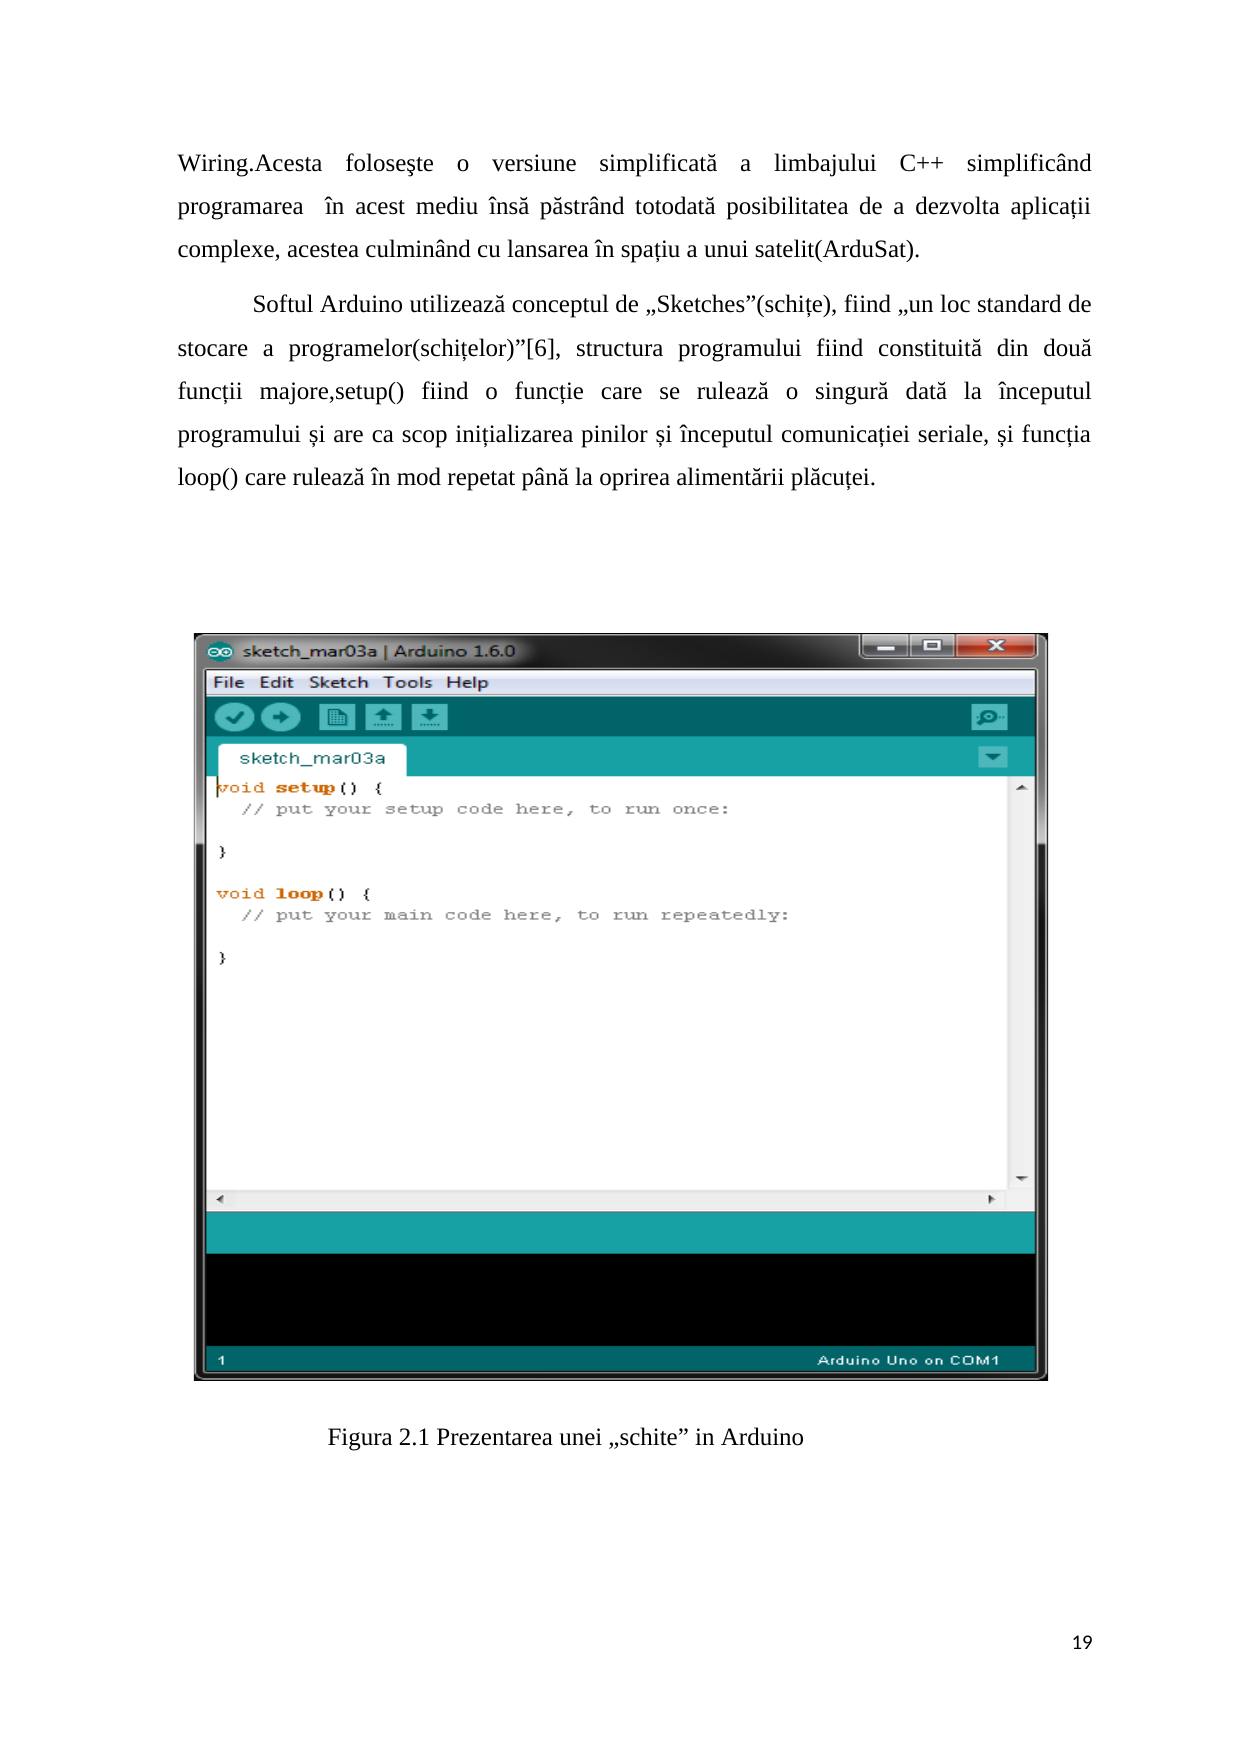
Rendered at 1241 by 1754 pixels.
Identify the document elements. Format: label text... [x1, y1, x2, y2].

text Softul Arduino utilizează conceptul de „Sketches”(schițe), fiind „un loc standard de stocare a programelor(schițelor)”[6], structura programului fiind constituită din două funcții majore,setup() fiind o funcție care se rulează o singură dată la începutul programului și are ca scop inițializarea pinilor și începutul comunicației seriale, și funcția loop() care rulează în mod repetat până la oprirea alimentării plăcuței. [177, 289, 1092, 491]
picture [193, 633, 1049, 1381]
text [177, 148, 1092, 263]
text Figura 2.1 Prezentarea unei „schite” in Arduino [252, 759, 1092, 1451]
